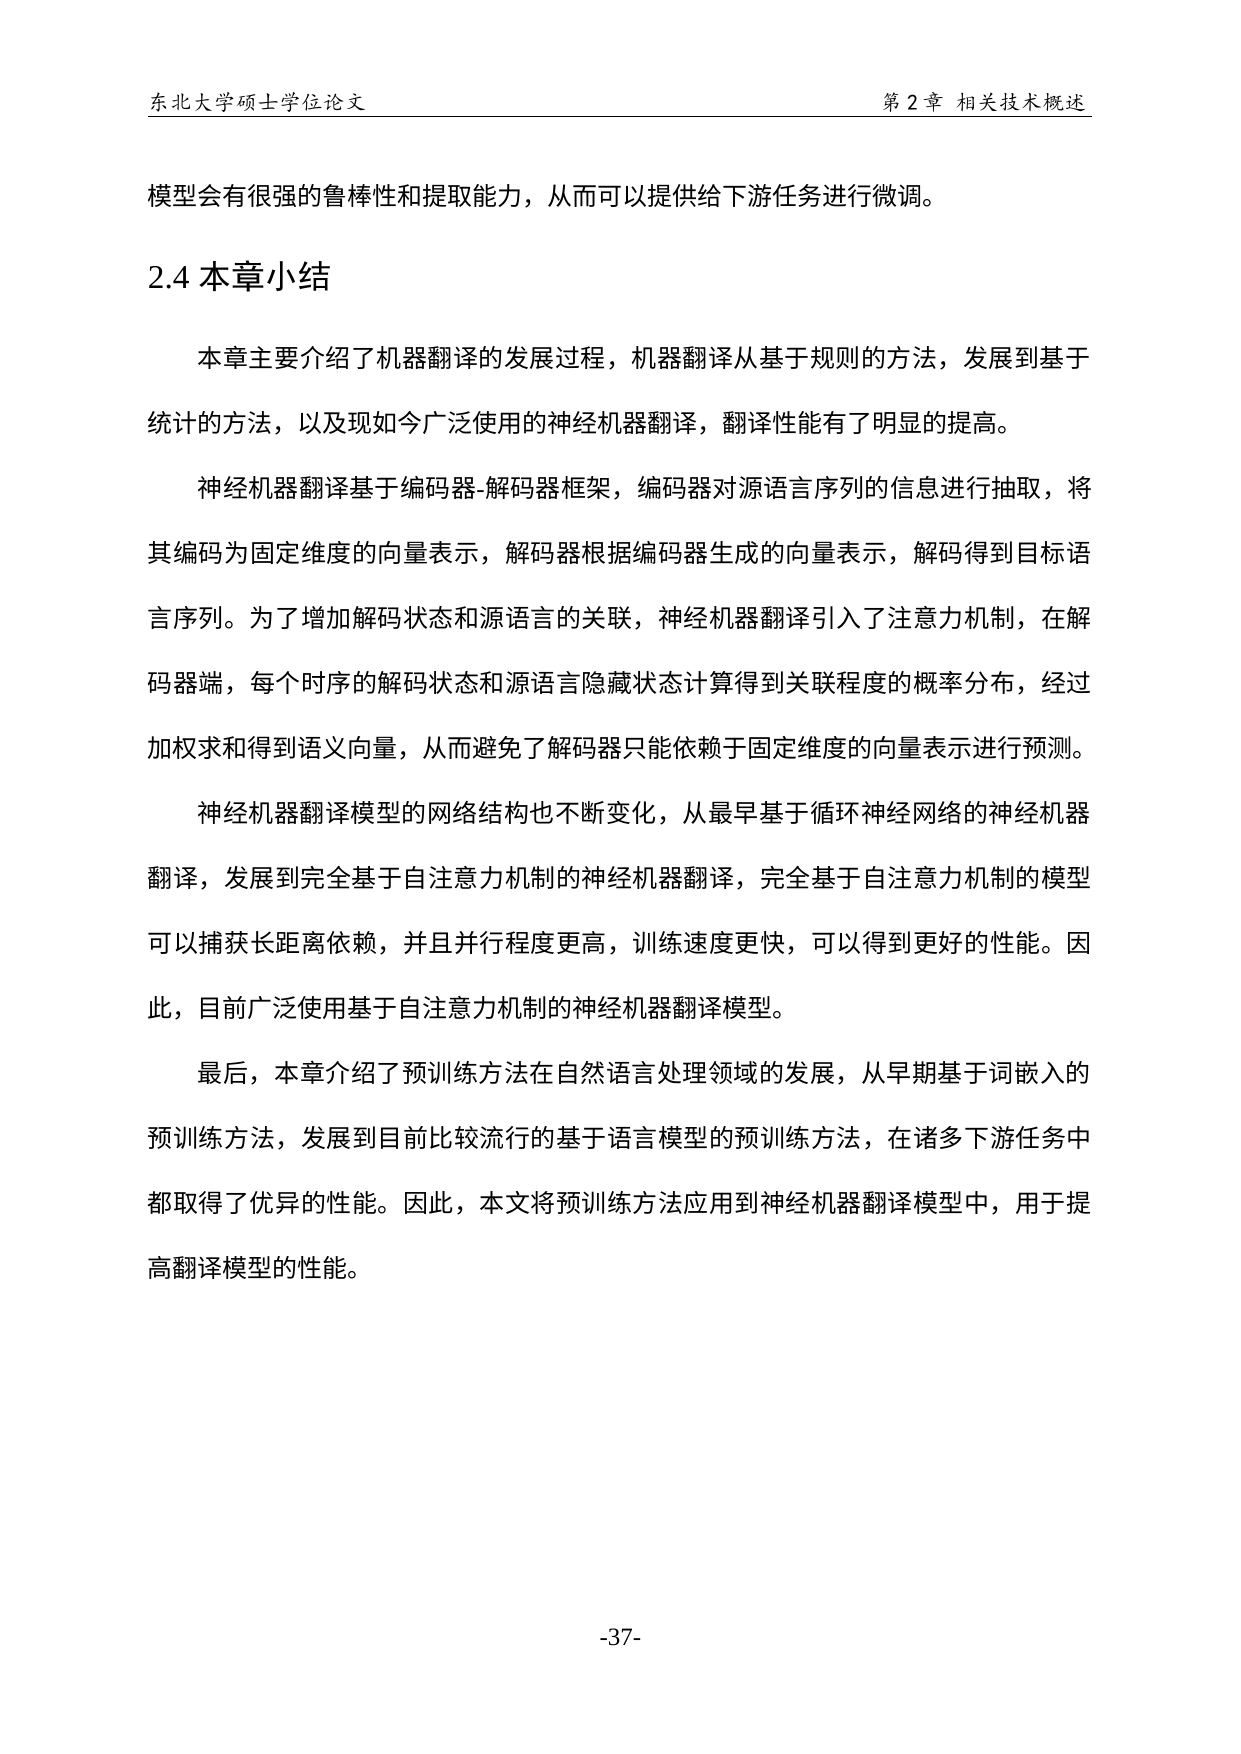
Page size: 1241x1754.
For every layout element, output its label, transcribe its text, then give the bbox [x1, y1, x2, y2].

text 神经机器翻译基于编码器-解码器框架，编码器对源语言序列的信息进行抽取，将其编码为固定维度的向量表示，解码器根据编码器生成的向量表示，解码得到目标语言序列。为了增加解码状态和源语言的关联，神经机器翻译引入了注意力机制，在解码器端，每个时序的解码状态和源语言隐藏状态计算得到关联程度的概率分布，经过加权求和得到语义向量，从而避免了解码器只能依赖于固定维度的向量表示进行预测。 [148, 454, 1092, 779]
text 2.4 本章小结 [148, 243, 1092, 308]
text 最后，本章介绍了预训练方法在自然语言处理领域的发展，从早期基于词嵌入的预训练方法，发展到目前比较流行的基于语言模型的预训练方法，在诸多下游任务中都取得了优异的性能。因此，本文将预训练方法应用到神经机器翻译模型中，用于提高翻译模型的性能。 [148, 1039, 1092, 1299]
text 神经机器翻译模型的网络结构也不断变化，从最早基于循环神经网络的神经机器翻译，发展到完全基于自注意力机制的神经机器翻译，完全基于自注意力机制的模型可以捕获长距离依赖，并且并行程度更高，训练速度更快，可以得到更好的性能。因此，目前广泛使用基于自注意力机制的神经机器翻译模型。 [148, 779, 1092, 1039]
text 本章主要介绍了机器翻译的发展过程，机器翻译从基于规则的方法，发展到基于统计的方法，以及现如今广泛使用的神经机器翻译，翻译性能有了明显的提高。 [148, 324, 1092, 454]
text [148, 162, 1092, 227]
